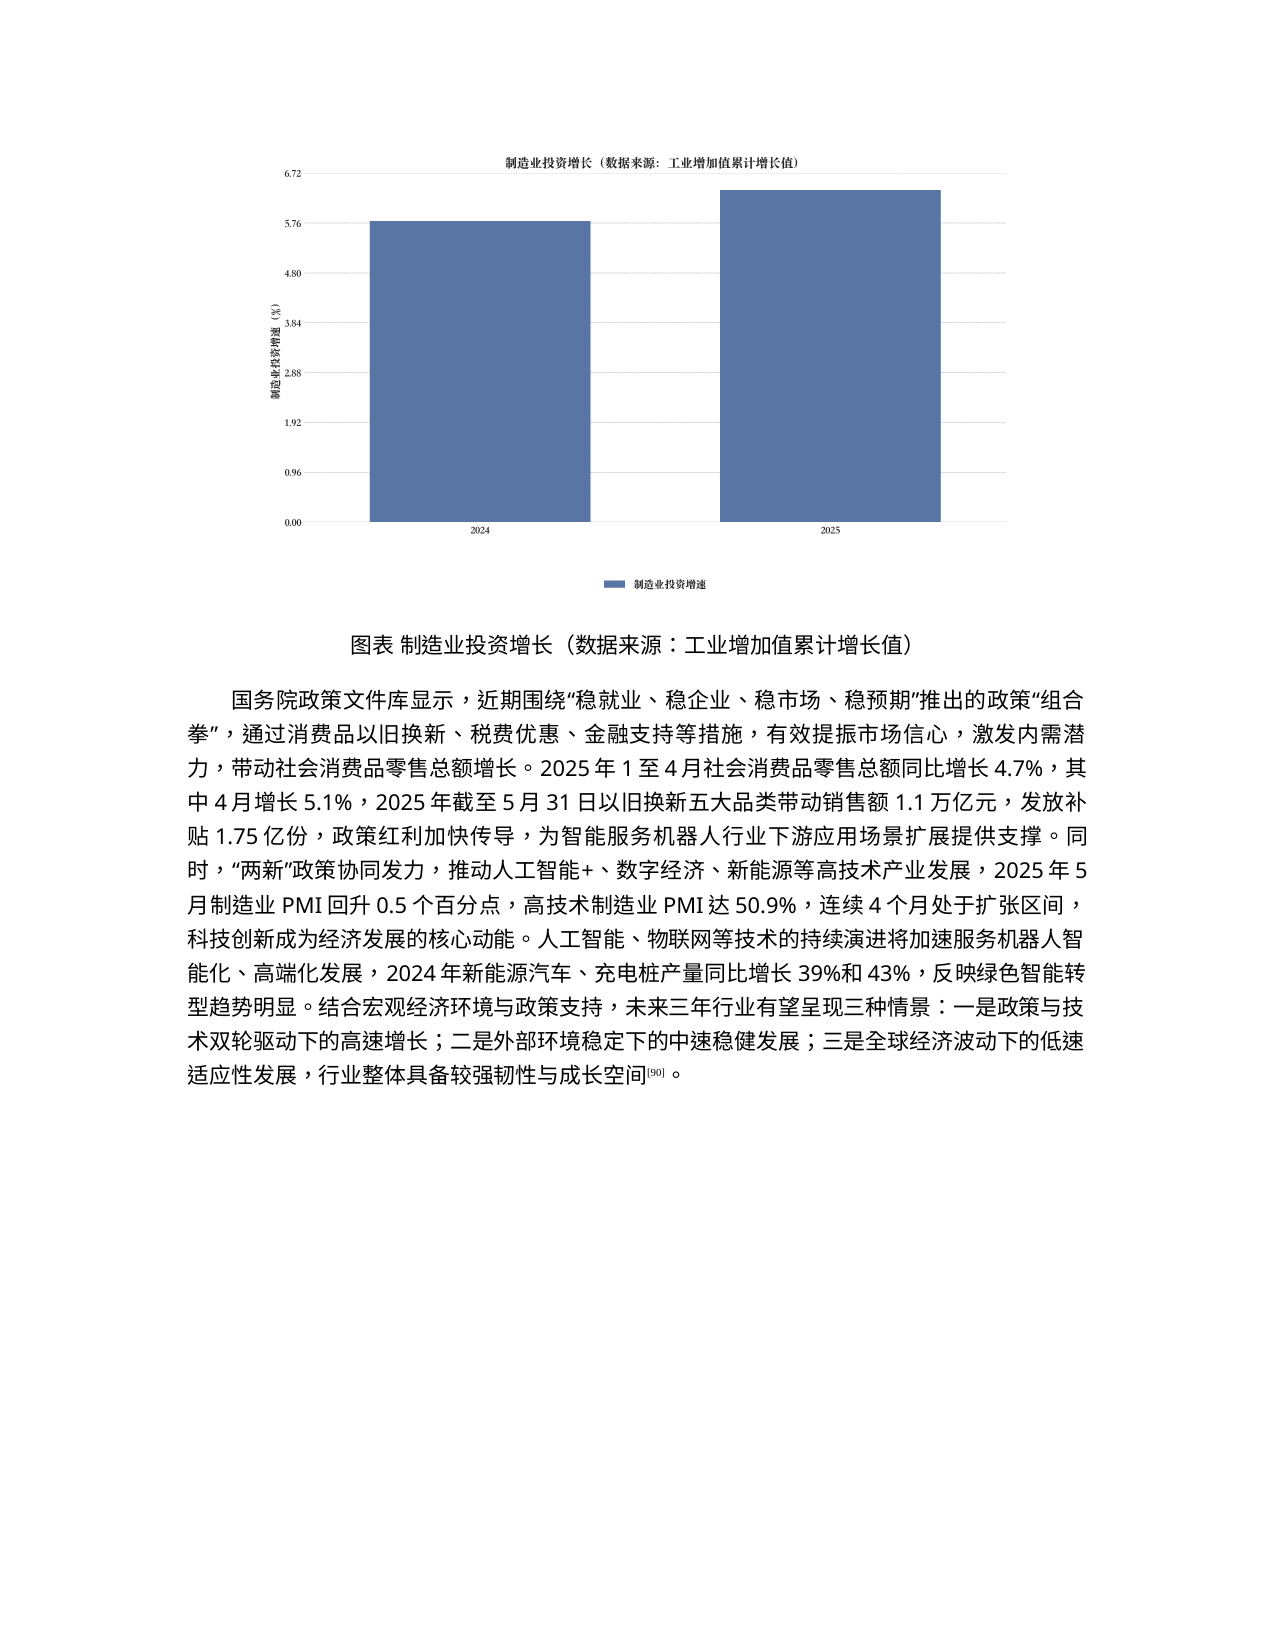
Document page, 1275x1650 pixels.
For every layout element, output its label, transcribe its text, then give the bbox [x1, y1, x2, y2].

text 国务院政策文件库显示，近期围绕“稳就业、稳企业、稳市场、稳预期”推出的政策“组合拳”，通过消费品以旧换新、税费优惠、金融支持等措施，有效提振市场信心，激发内需潜力，带动社会消费品零售总额增长。2025年1至4月社会消费品零售总额同比增长4.7%，其中4月增长5.1%，2025年截至5月31日以旧换新五大品类带动销售额1.1万亿元，发放补贴1.75亿份，政策红利加快传导，为智能服务机器人行业下游应用场景扩展提供支撑。同时，“两新”政策协同发力，推动人工智能+、数字经济、新能源等高技术产业发展，2025年5月制造业PMI回升0.5个百分点，高技术制造业PMI达50.9%，连续4个月处于扩张区间，科技创新成为经济发展的核心动能。人工智能、物联网等技术的持续演进将加速服务机器人智能化、高端化发展，2024年新能源汽车、充电桩产量同比增长39%和43%，反映绿色智能转型趋势明显。结合宏观经济环境与政策支持，未来三年行业有望呈现三种情景：一是政策与技术双轮驱动下的高速增长；二是外部环境稳定下的中速稳健发展；三是全球经济波动下的低速适应性发展，行业整体具备较强韧性与成长空间[90]。 [187, 685, 1087, 1090]
text 图表 制造业投资增长（数据来源：工业增加值累计增长值） [187, 630, 1087, 659]
picture [262, 150, 1013, 601]
